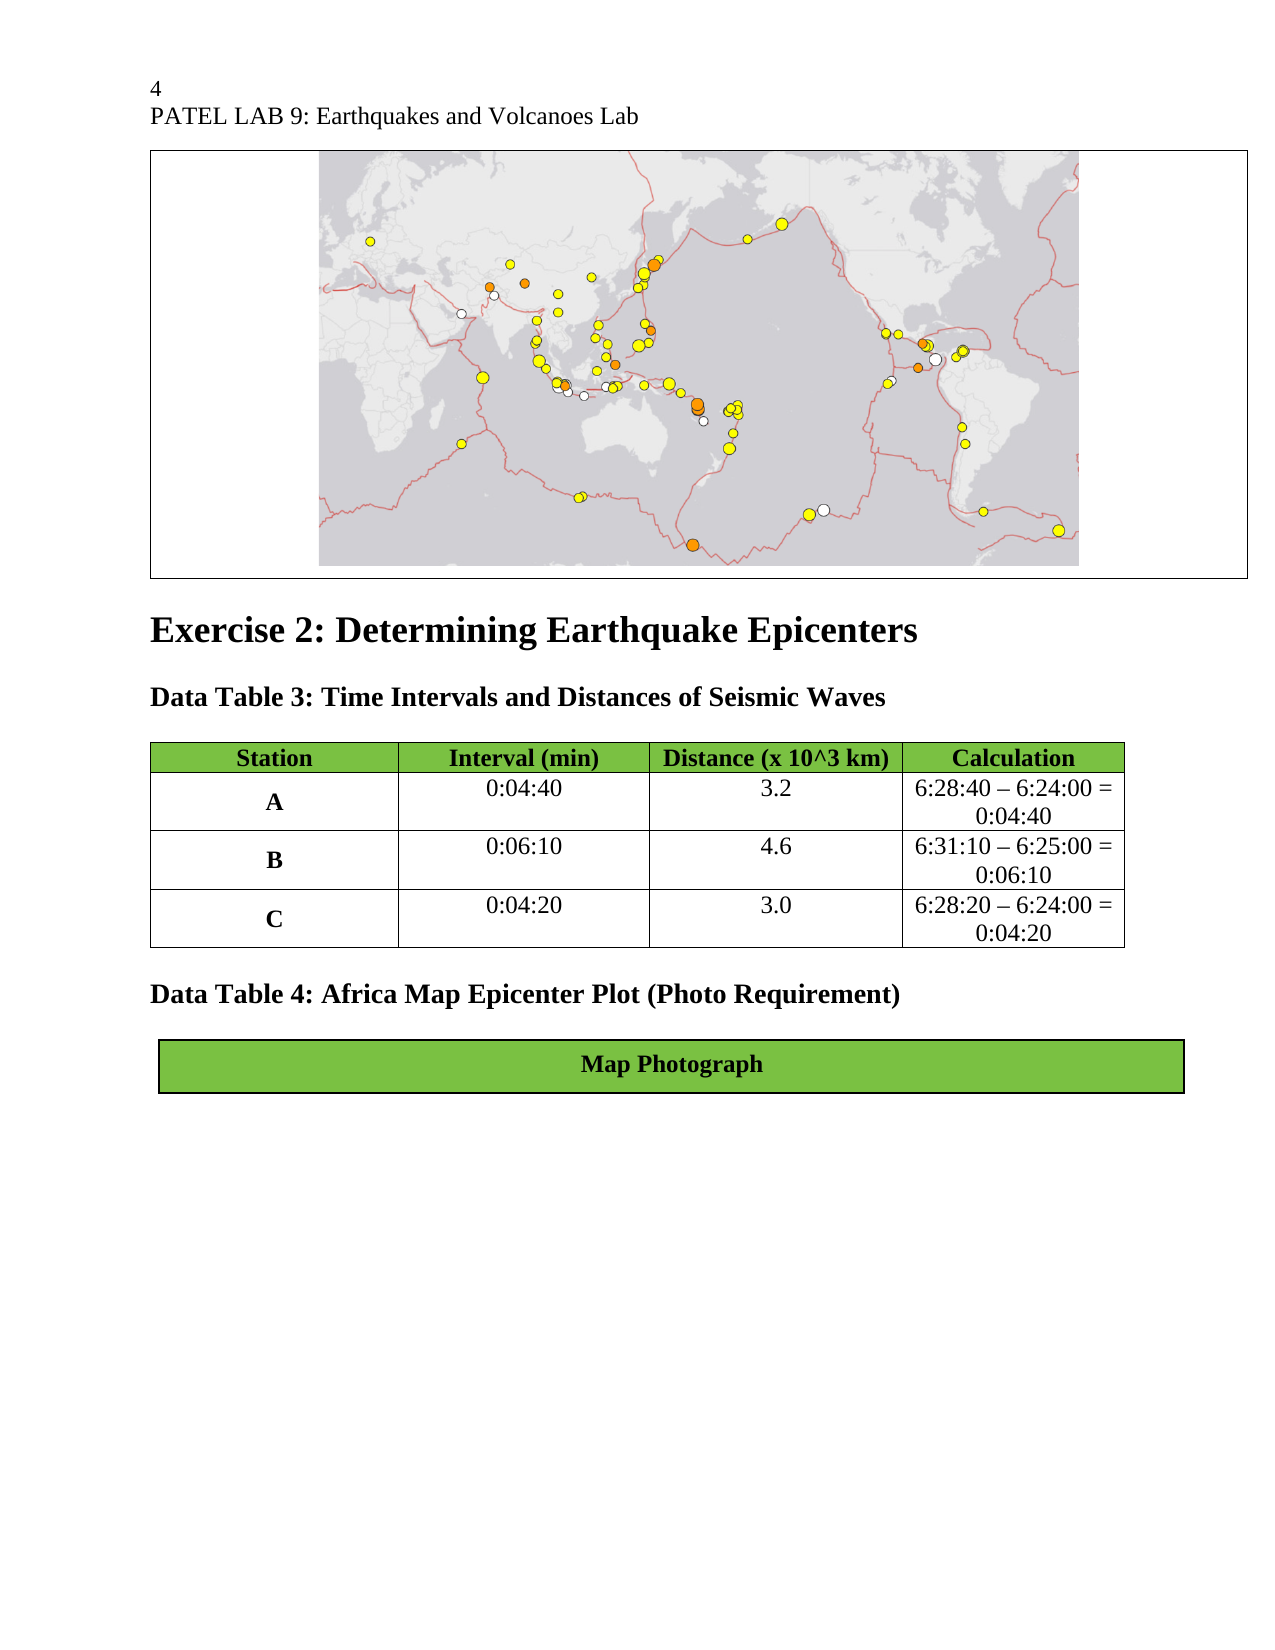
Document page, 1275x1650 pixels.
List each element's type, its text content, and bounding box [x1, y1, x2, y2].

table_cell 4.6 [650, 831, 902, 889]
table_cell B [151, 831, 398, 889]
subtitle Exercise 2: Determining Earthquake Epicenters [150, 608, 1125, 651]
table_cell Ishika Patel, GEY 111 Lab 9 July 14, 2020 Volcano (Smithsonian USGS, 2020) Earthquake (USGS Earthquakes, 2020) [151, 151, 1247, 578]
table_cell 3.2 [650, 773, 902, 830]
table_cell 6:28:40 – 6:24:00 = 0:04:40 [903, 773, 1124, 830]
table_cell C [151, 890, 398, 947]
table_cell 6:31:10 – 6:25:00 = 0:06:10 [903, 831, 1124, 889]
picture [318, 151, 1079, 566]
table_cell 0:04:20 [399, 890, 649, 947]
table_cell 0:06:10 [399, 831, 649, 889]
table_header Map Photograph [160, 1041, 1183, 1092]
table_header Interval (min) [399, 743, 649, 772]
table_header Calculation [903, 743, 1124, 772]
table_header Distance (x 10^3 km) [650, 743, 902, 772]
table_cell 0:04:40 [399, 773, 649, 830]
table_header Station [151, 743, 398, 772]
subtitle Data Table 4: Africa Map Epicenter Plot (Photo Requirement) [150, 977, 1125, 1010]
table_cell 3.0 [650, 890, 902, 947]
table_cell 6:28:20 – 6:24:00 = 0:04:20 [903, 890, 1124, 947]
table_cell A [151, 773, 398, 830]
subtitle Data Table 3: Time Intervals and Distances of Seismic Waves [150, 680, 1125, 713]
